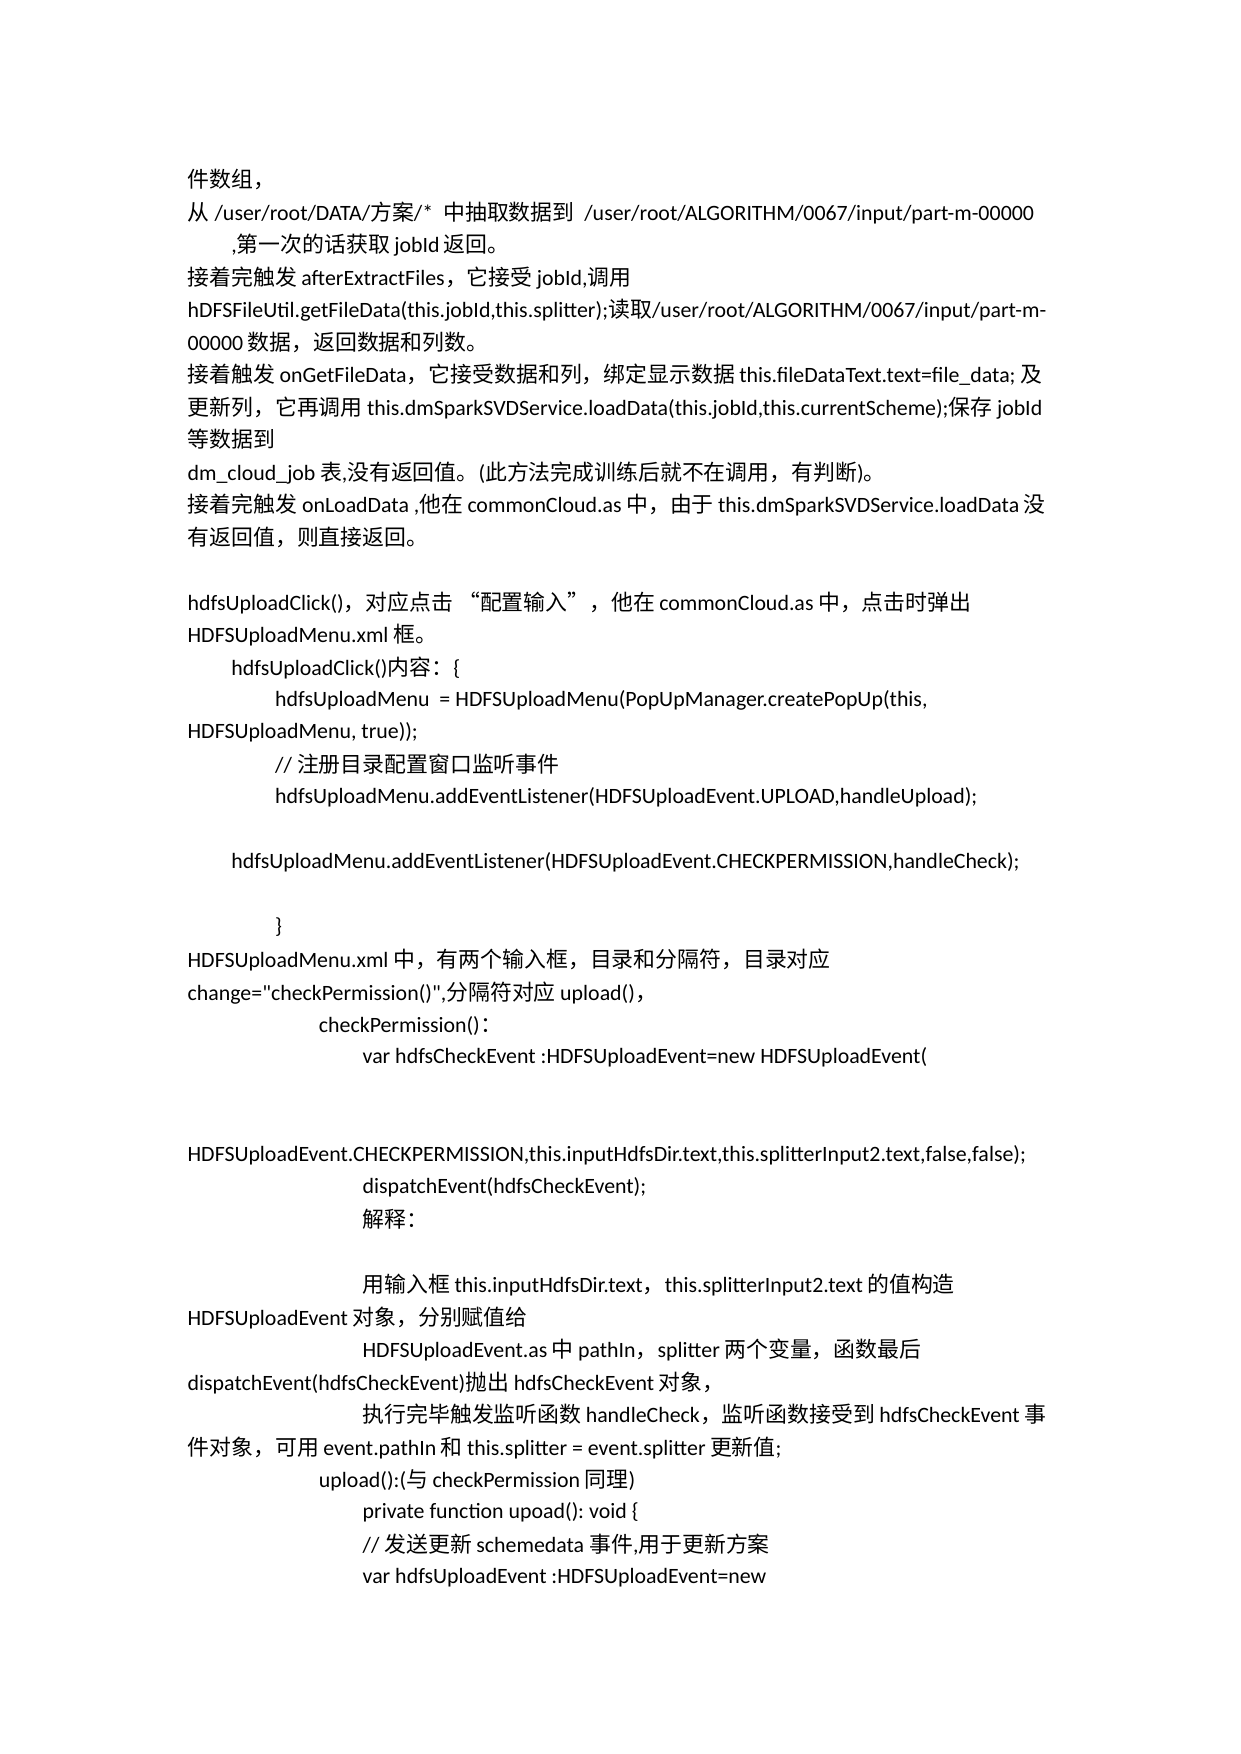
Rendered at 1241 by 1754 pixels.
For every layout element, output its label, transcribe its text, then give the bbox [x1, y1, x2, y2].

text HDFSUploadEvent.as中pathIn，splitter两个变量，函数最后dispatchEvent(hdfsCheckEvent)抛出hdfsCheckEvent对象， [187, 1332, 1053, 1397]
text 从 /user/root/DATA/方案/* 中抽取数据到 /user/root/ALGORITHM/0067/input/part-m-00000 ,第一次的话获取jobId返回。 [187, 194, 1053, 259]
text hdfsUploadMenu.addEventListener(HDFSUploadEvent.CHECKPERMISSION,handleCheck); [187, 812, 1053, 877]
text dm_cloud_job表,没有返回值。(此方法完成训练后就不在调用，有判断)。 [187, 454, 1053, 487]
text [187, 162, 1053, 194]
text hdfsUploadClick()，对应点击 “配置输入”，他在commonCloud.as中，点击时弹出HDFSUploadMenu.xml框。 [187, 584, 1053, 649]
text 解释： [187, 1202, 1053, 1234]
text hdfsUploadClick()内容：{ [187, 649, 1053, 682]
text dispatchEvent(hdfsCheckEvent); [187, 1169, 1053, 1202]
text 接着触发onGetFileData，它接受数据和列，绑定显示数据this.fileDataText.text=file_data; 及更新列，它再调用this.dmSparkSVDService.loadData(this.jobId,this.currentScheme);保存jobId等数据到 [187, 357, 1053, 454]
text 用输入框this.inputHdfsDir.text，this.splitterInput2.text的值构造HDFSUploadEvent对象，分别赋值给 [187, 1267, 1053, 1332]
text // 发送更新schemedata 事件,用于更新方案 [187, 1527, 1053, 1559]
text } [187, 909, 1053, 942]
text HDFSUploadEvent.CHECKPERMISSION,this.inputHdfsDir.text,this.splitterInput2.text,false,false); [187, 1072, 1053, 1169]
text var hdfsCheckEvent :HDFSUploadEvent=new HDFSUploadEvent( [187, 1039, 1053, 1072]
text checkPermission()： [187, 1007, 1053, 1039]
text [187, 1559, 1053, 1592]
text hdfsUploadMenu.addEventListener(HDFSUploadEvent.UPLOAD,handleUpload); [187, 779, 1053, 812]
text 执行完毕触发监听函数handleCheck，监听函数接受到hdfsCheckEvent事件对象，可用event.pathIn和this.splitter = event.splitter更新值; [187, 1397, 1053, 1462]
text private function upoad(): void { [187, 1494, 1053, 1527]
text // 注册目录配置窗口监听事件 [187, 747, 1053, 779]
text 接着完触发afterExtractFiles，它接受jobId,调用hDFSFileUtil.getFileData(this.jobId,this.splitter);读取/user/root/ALGORITHM/0067/input/part-m-00000数据，返回数据和列数。 [187, 259, 1053, 357]
text HDFSUploadMenu.xml中，有两个输入框，目录和分隔符，目录对应change="checkPermission()",分隔符对应upload()， [187, 942, 1053, 1007]
text 接着完触发 onLoadData ,他在commonCloud.as中，由于this.dmSparkSVDService.loadData没有返回值，则直接返回。 [187, 487, 1053, 552]
text upload():(与checkPermission同理) [187, 1462, 1053, 1494]
text hdfsUploadMenu = HDFSUploadMenu(PopUpManager.createPopUp(this, HDFSUploadMenu, true)); [187, 682, 1053, 747]
